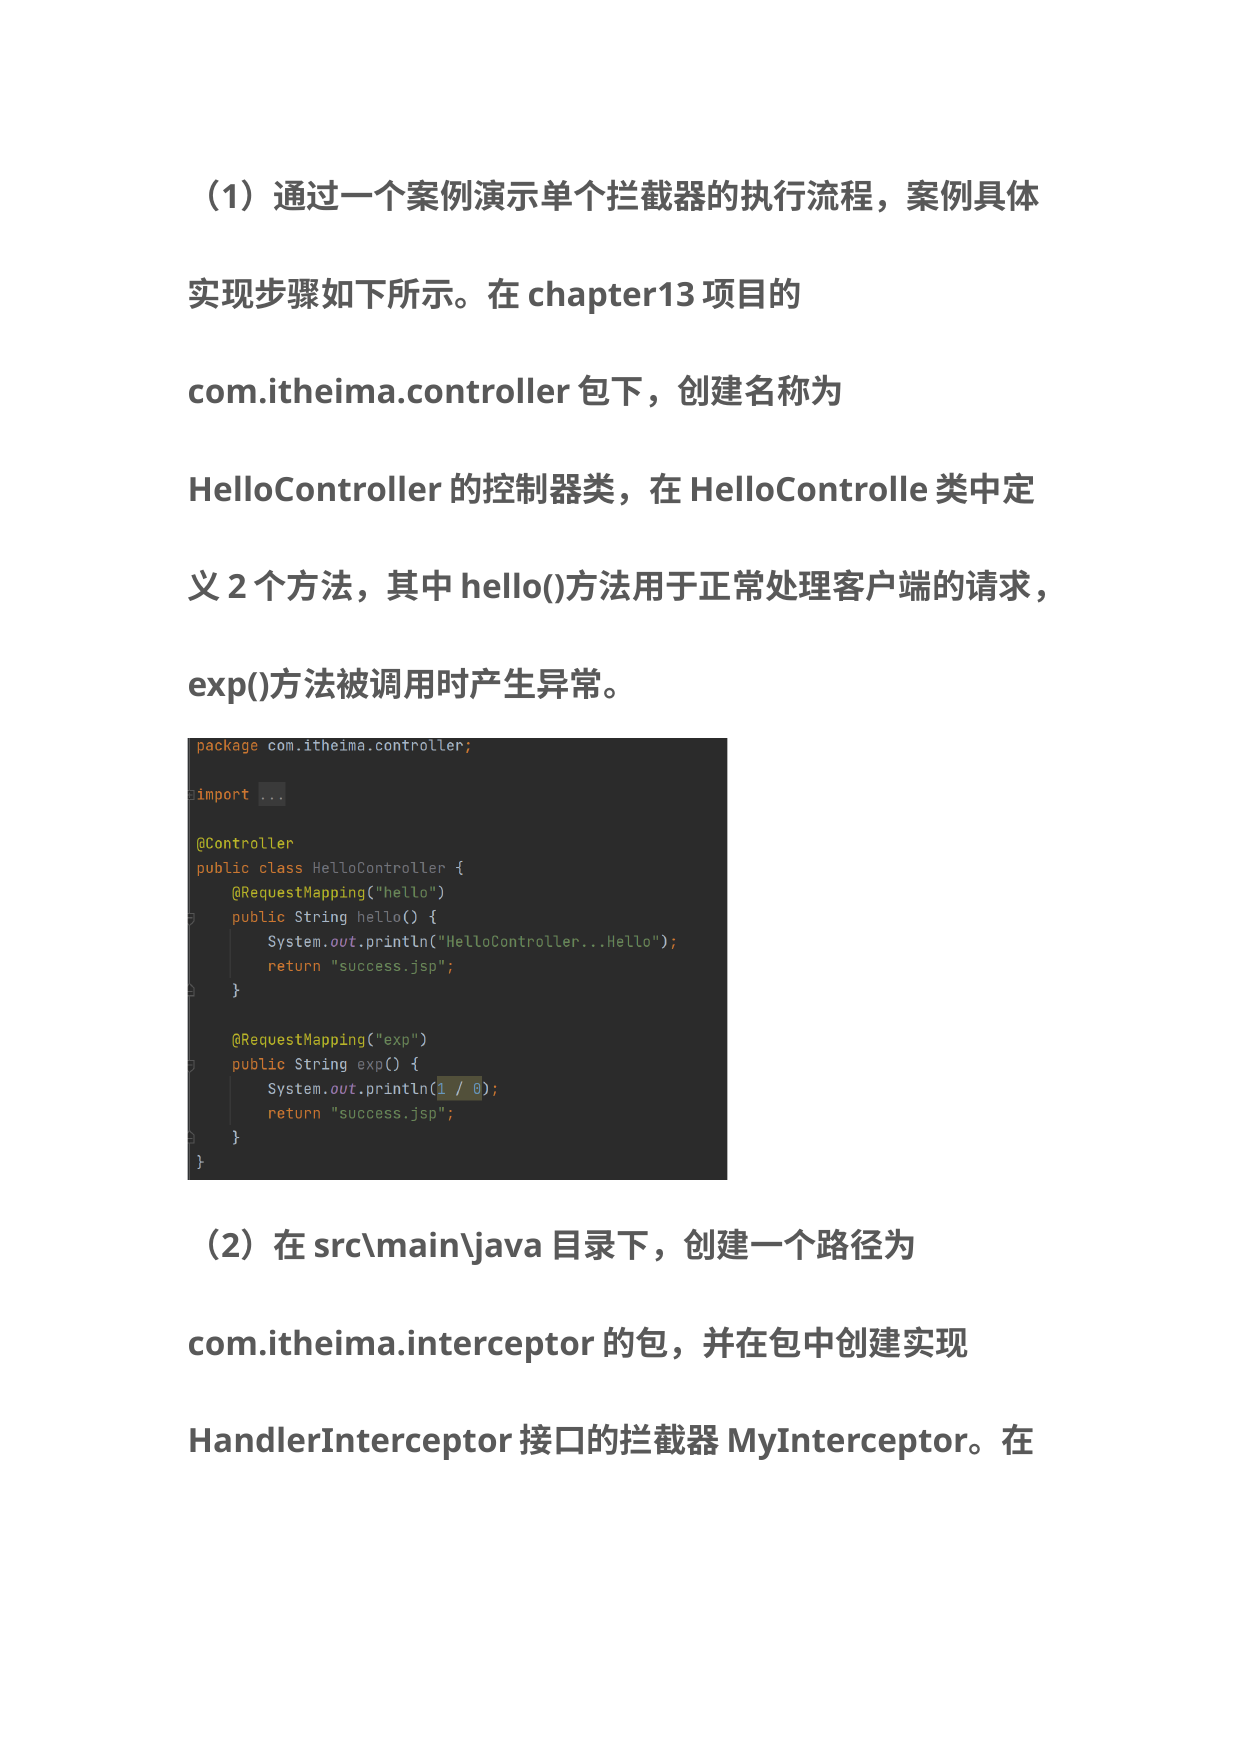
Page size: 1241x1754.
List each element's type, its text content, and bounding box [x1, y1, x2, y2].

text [187, 1211, 1053, 1471]
text （1）通过一个案例演示单个拦截器的执行流程，案例具体实现步骤如下所示。在chapter13项目的com.itheima.controller包下，创建名称为HelloController的控制器类，在HelloControlle类中定义2个方法，其中hello()方法用于正常处理客户端的请求，exp()方法被调用时产生异常。 [187, 162, 1053, 714]
picture [187, 738, 728, 1180]
